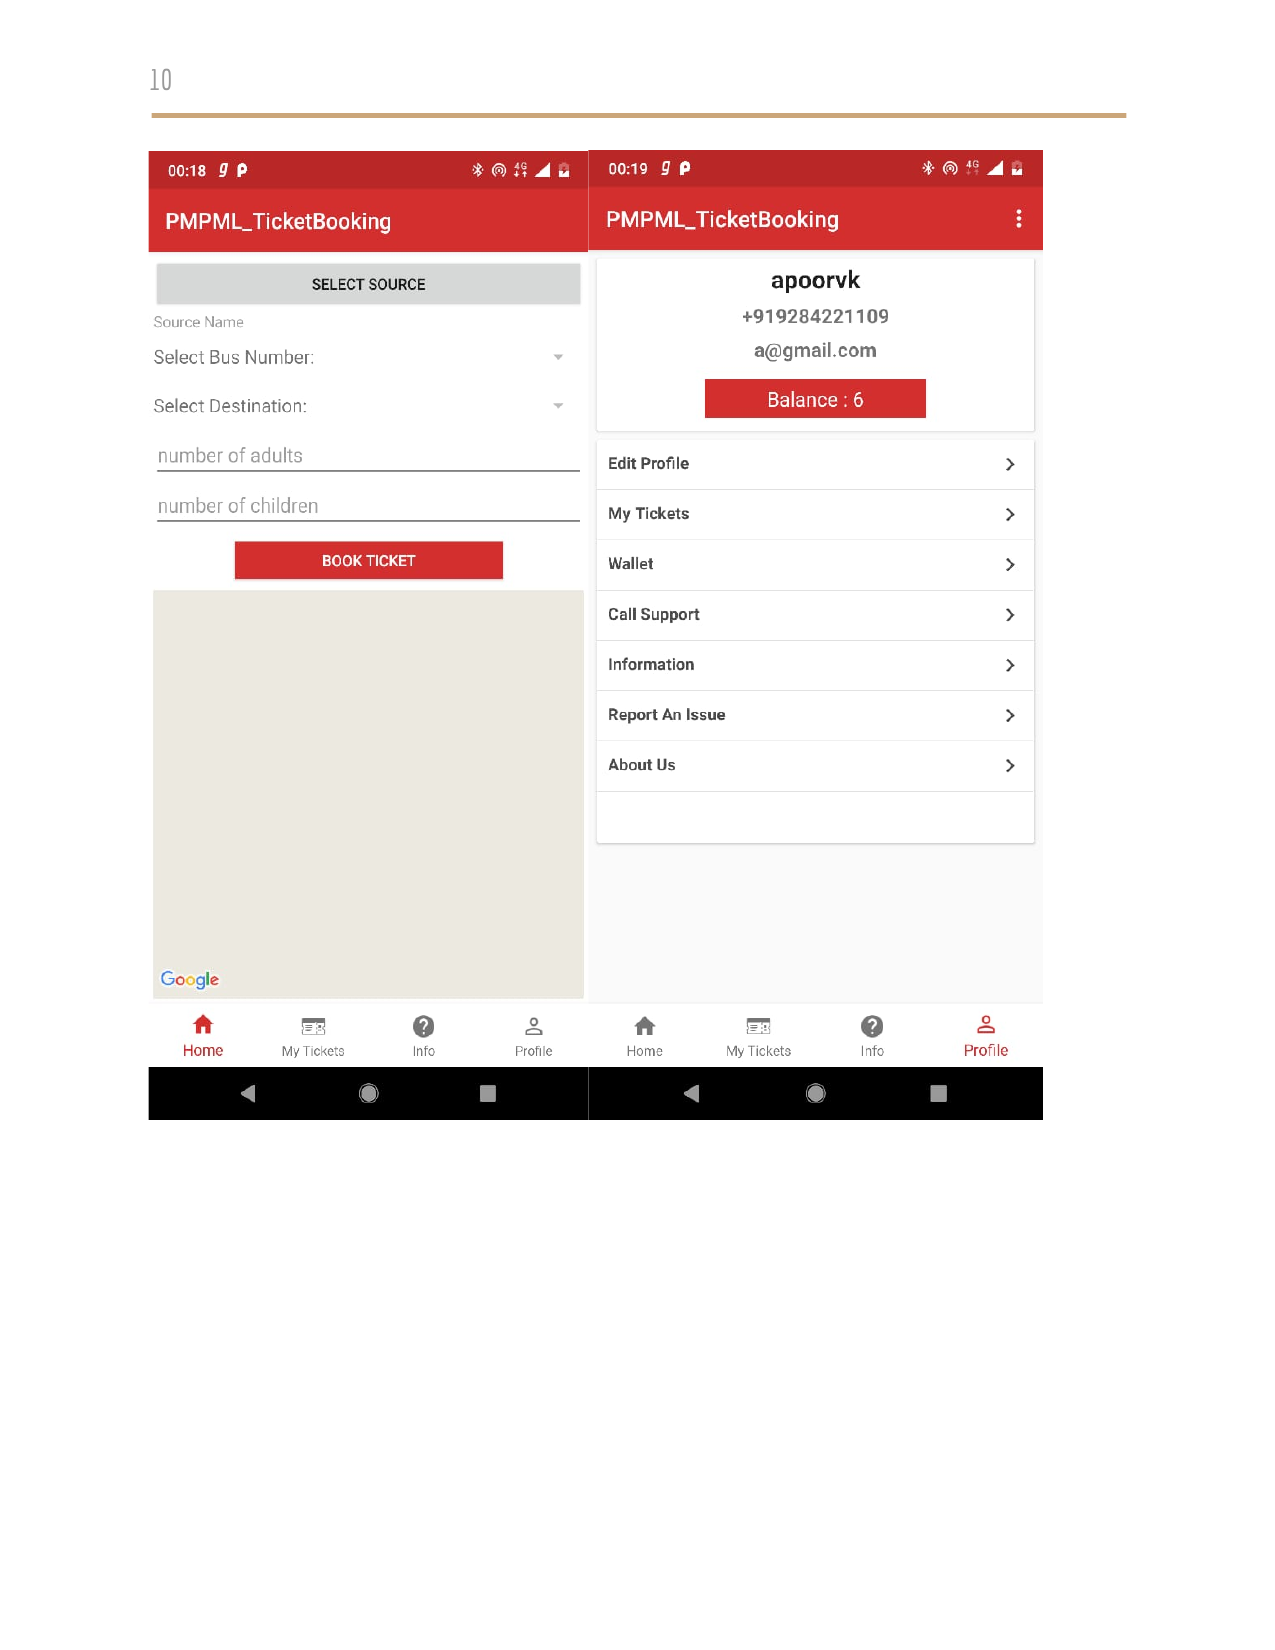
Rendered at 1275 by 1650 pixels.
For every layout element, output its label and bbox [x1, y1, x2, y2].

picture [148, 150, 1043, 1120]
picture [151, 113, 1127, 118]
